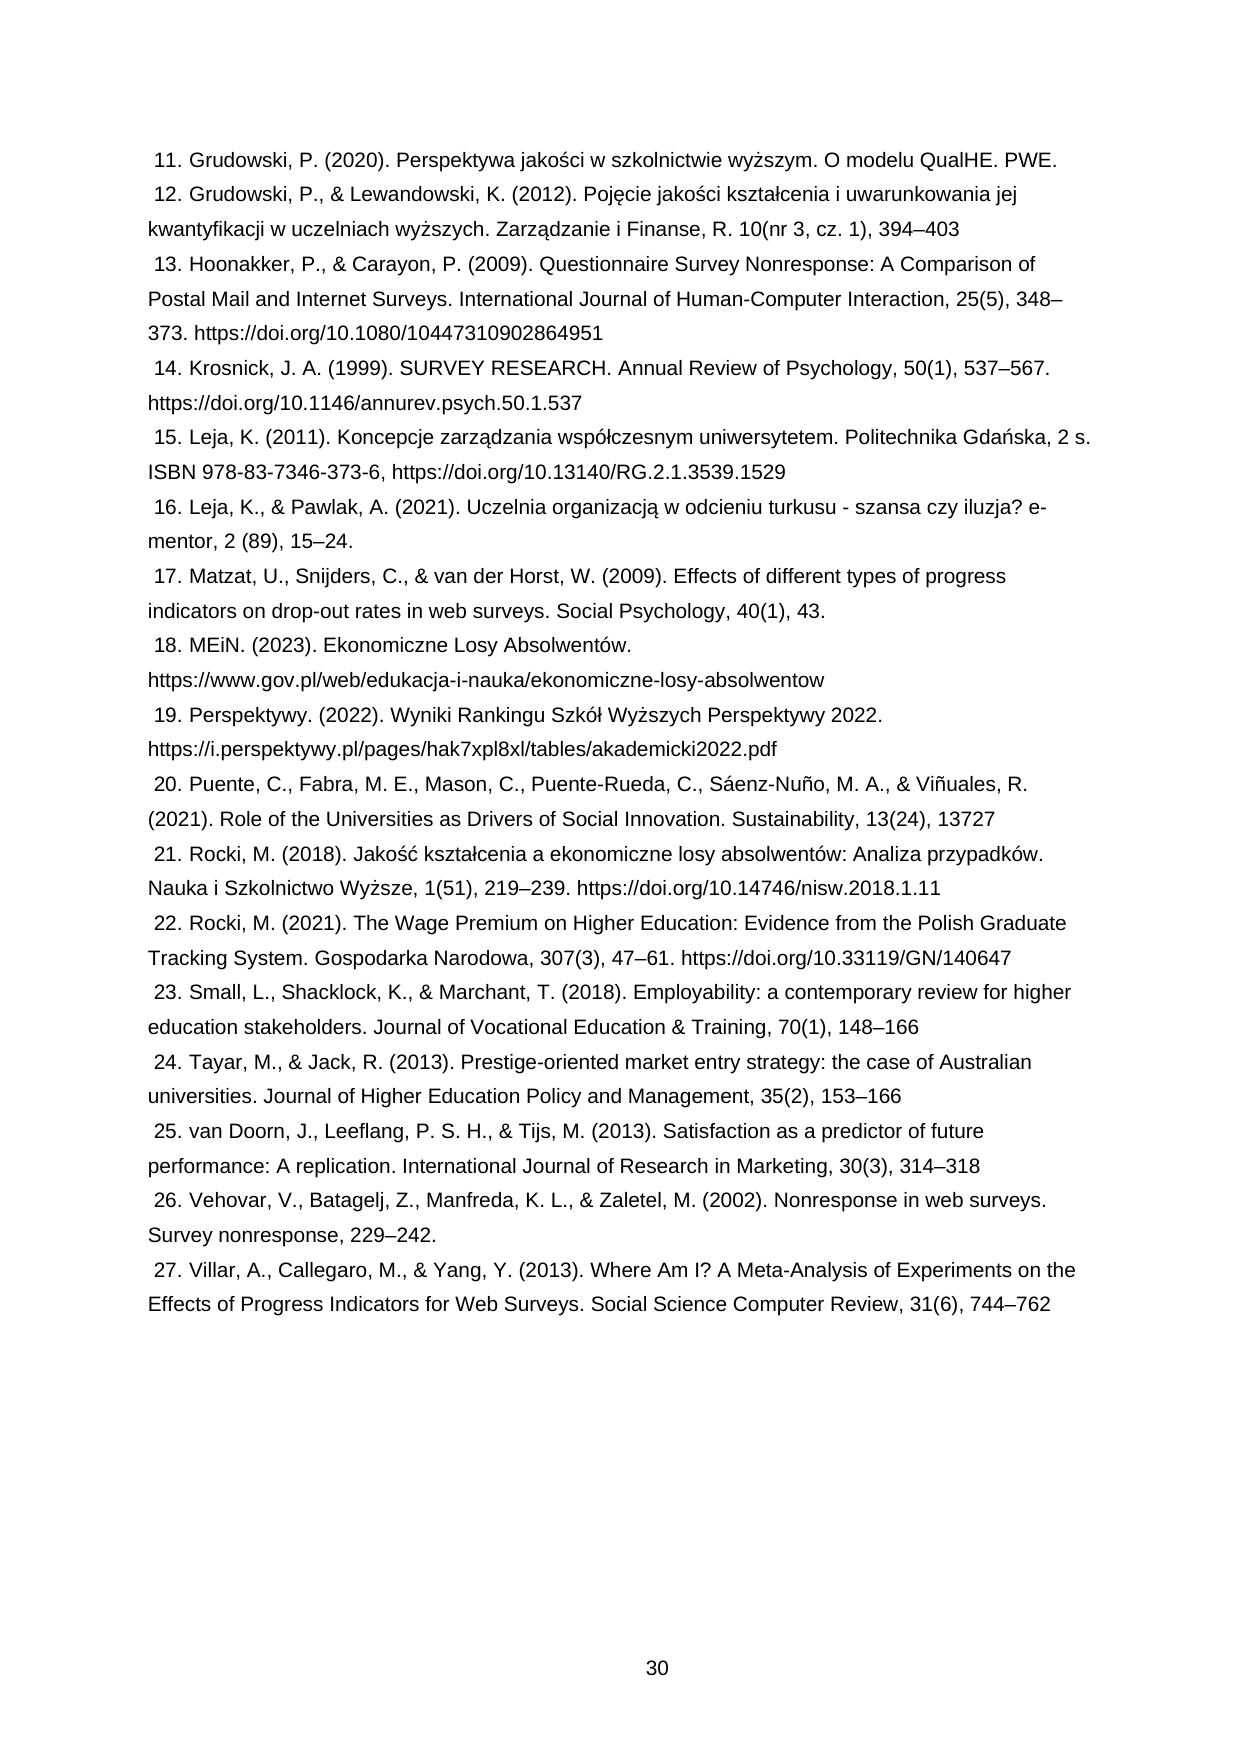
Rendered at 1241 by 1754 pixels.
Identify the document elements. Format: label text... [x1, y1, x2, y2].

list Puente, C., Fabra, M. E., Mason, C., Puente-Rueda, C., Sáenz-Nuño, M. A., & Viñuales, R. (2021). Role of the Universities as Drivers of Social Innovation. Sustainability, 13(24), 13727 [148, 772, 1093, 831]
list Grudowski, P., & Lewandowski, K. (2012). Pojęcie jakości kształcenia i uwarunkowania jej kwantyfikacji w uczelniach wyższych. Zarządzanie i Finanse, R. 10(nr 3, cz. 1), 394–403 [148, 182, 1093, 241]
list Hoonakker, P., & Carayon, P. (2009). Questionnaire Survey Nonresponse: A Comparison of Postal Mail and Internet Surveys. International Journal of Human-Computer Interaction, 25(5), 348–373. https://doi.org/10.1080/10447310902864951 [148, 252, 1093, 345]
list Vehovar, V., Batagelj, Z., Manfreda, K. L., & Zaletel, M. (2002). Nonresponse in web surveys. Survey nonresponse, 229–242. [148, 1188, 1093, 1247]
list Villar, A., Callegaro, M., & Yang, Y. (2013). Where Am I? A Meta-Analysis of Experiments on the Effects of Progress Indicators for Web Surveys. Social Science Computer Review, 31(6), 744–762 [148, 1258, 1093, 1316]
list Small, L., Shacklock, K., & Marchant, T. (2018). Employability: a contemporary review for higher education stakeholders. Journal of Vocational Education & Training, 70(1), 148–166 [148, 980, 1093, 1039]
list Tayar, M., & Jack, R. (2013). Prestige-oriented market entry strategy: the case of Australian universities. Journal of Higher Education Policy and Management, 35(2), 153–166 [148, 1049, 1093, 1108]
list Leja, K., & Pawlak, A. (2021). Uczelnia organizacją w odcieniu turkusu - szansa czy iluzja? e-mentor, 2 (89), 15–24. [148, 494, 1093, 553]
list MEiN. (2023). Ekonomiczne Losy Absolwentów. https://www.gov.pl/web/edukacja-i-nauka/ekonomiczne-losy-absolwentow [148, 633, 1093, 692]
list Rocki, M. (2018). Jakość kształcenia a ekonomiczne losy absolwentów: Analiza przypadków. Nauka i Szkolnictwo Wyższe, 1(51), 219–239. https://doi.org/10.14746/nisw.2018.1.11 [148, 841, 1093, 900]
list Perspektywy. (2022). Wyniki Rankingu Szkół Wyższych Perspektywy 2022. https://i.perspektywy.pl/pages/hak7xpl8xl/tables/akademicki2022.pdf [148, 703, 1093, 761]
list Matzat, U., Snijders, C., & van der Horst, W. (2009). Effects of different types of progress indicators on drop-out rates in web surveys. Social Psychology, 40(1), 43. [148, 564, 1093, 622]
list Leja, K. (2011). Koncepcje zarządzania współczesnym uniwersytetem. Politechnika Gdańska, 2 s. ISBN 978-83-7346-373-6, https://doi.org/10.13140/RG.2.1.3539.1529 [148, 425, 1093, 484]
list van Doorn, J., Leeflang, P. S. H., & Tijs, M. (2013). Satisfaction as a predictor of future performance: A replication. International Journal of Research in Marketing, 30(3), 314–318 [148, 1119, 1093, 1177]
list Grudowski, P. (2020). Perspektywa jakości w szkolnictwie wyższym. O modelu QualHE. PWE. [148, 148, 1093, 172]
list Rocki, M. (2021). The Wage Premium on Higher Education: Evidence from the Polish Graduate Tracking System. Gospodarka Narodowa, 307(3), 47–61. https://doi.org/10.33119/GN/140647 [148, 911, 1093, 969]
list Krosnick, J. A. (1999). SURVEY RESEARCH. Annual Review of Psychology, 50(1), 537–567. https://doi.org/10.1146/annurev.psych.50.1.537 [148, 356, 1093, 414]
